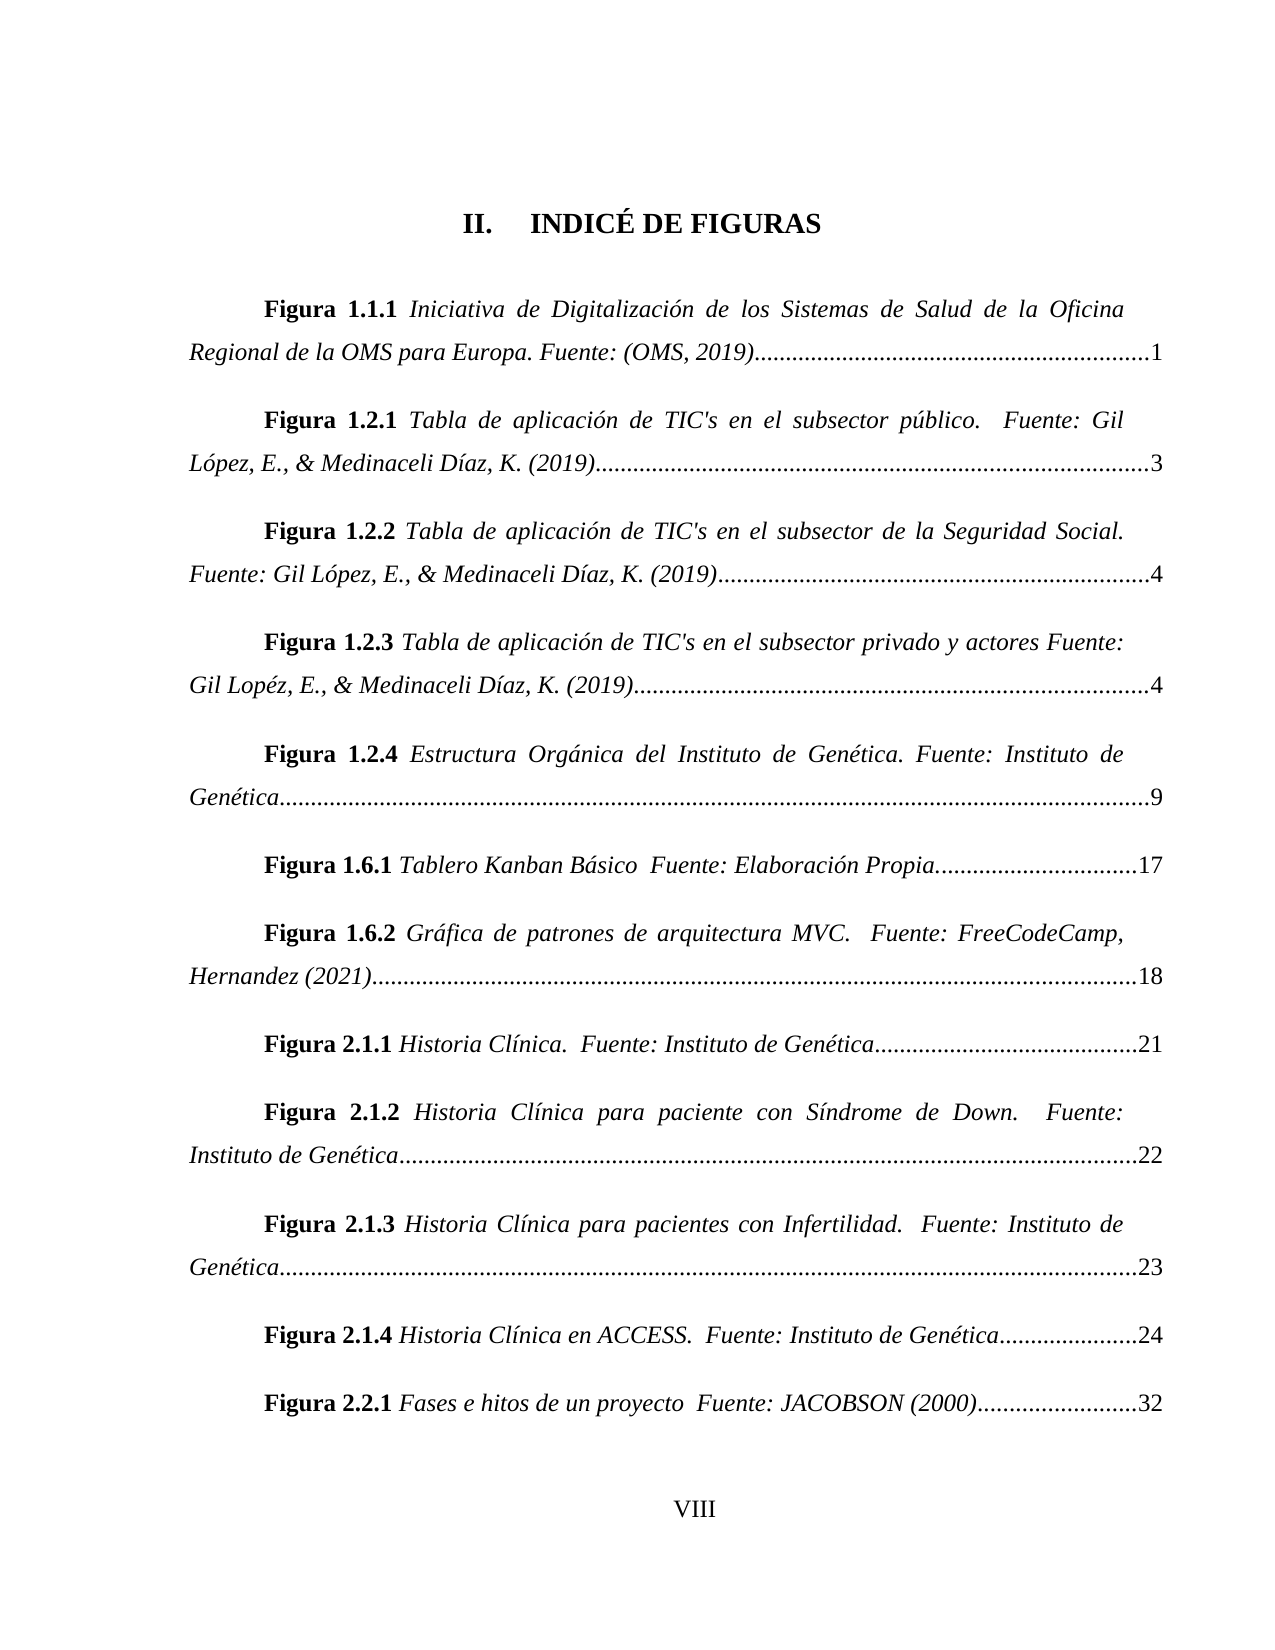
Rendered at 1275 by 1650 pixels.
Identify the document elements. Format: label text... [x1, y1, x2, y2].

text Figura 1.2.1 Tabla de aplicación de TIC's en el subsector público. Fuente: Gil López, E., & Medinaceli Díaz, K. (2019) 3 [189, 405, 1125, 477]
list INDICÉ DE FIGURAS [189, 206, 1125, 269]
text Figura 2.1.3 Historia Clínica para pacientes con Infertilidad. Fuente: Instituto de Genética 23 [189, 1209, 1125, 1281]
text Figura 2.2.1 Fases e hitos de un proyecto Fuente: JACOBSON (2000) 32 [189, 1388, 1125, 1417]
text Figura 1.6.2 Gráfica de patrones de arquitectura MVC. Fuente: FreeCodeCamp, Hernandez (2021) 18 [189, 918, 1125, 990]
text Figura 1.2.2 Tabla de aplicación de TIC's en el subsector de la Seguridad Social. Fuente: Gil López, E., & Medinaceli Díaz, K. (2019) 4 [189, 516, 1125, 588]
text Figura 1.1.1 Iniciativa de Digitalización de los Sistemas de Salud de la Oficina Regional de la OMS para Europa. Fuente: (OMS, 2019) 1 [189, 294, 1125, 366]
text Figura 1.6.1 Tablero Kanban Básico Fuente: Elaboración Propia. 17 [189, 850, 1125, 879]
text Figura 2.1.2 Historia Clínica para paciente con Síndrome de Down. Fuente: Instituto de Genética 22 [189, 1097, 1125, 1169]
text Figura 1.2.4 Estructura Orgánica del Instituto de Genética. Fuente: Instituto de Genética 9 [189, 739, 1125, 811]
text Figura 2.1.1 Historia Clínica. Fuente: Instituto de Genética 21 [189, 1029, 1125, 1058]
text Figura 1.2.3 Tabla de aplicación de TIC's en el subsector privado y actores Fuente: Gil Lopéz, E., & Medinaceli Díaz, K. (2019) 4 [189, 627, 1125, 699]
text Figura 2.1.4 Historia Clínica en ACCESS. Fuente: Instituto de Genética 24 [189, 1320, 1125, 1349]
